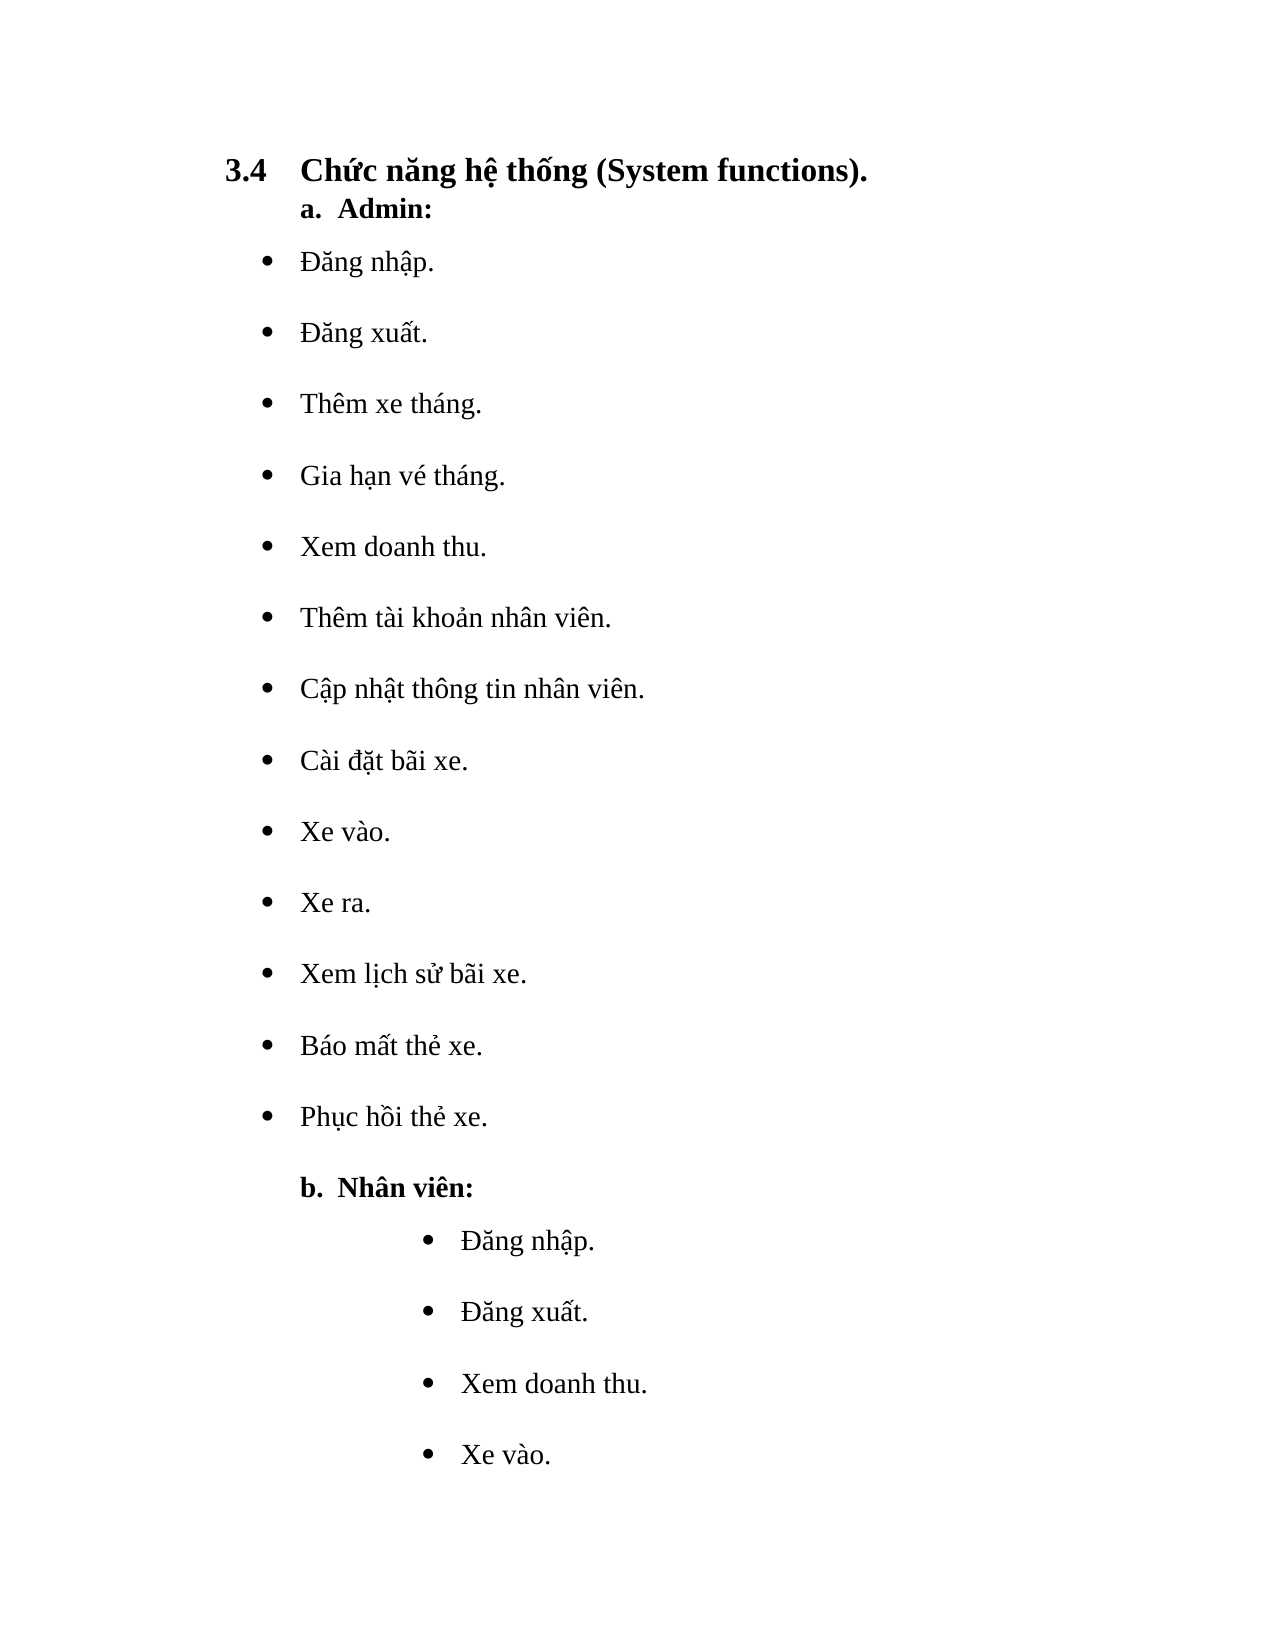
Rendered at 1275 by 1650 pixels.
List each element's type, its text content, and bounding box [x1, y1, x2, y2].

list Phục hồi thẻ xe. [262, 1099, 1125, 1133]
list Xe ra. [262, 885, 1125, 919]
text Admin: [300, 191, 1125, 225]
list Đăng nhập. [262, 244, 1125, 278]
list Cài đặt bãi xe. [262, 743, 1125, 777]
list Xe vào. [262, 814, 1125, 848]
text Nhân viên: [300, 1170, 1125, 1204]
text Chức năng hệ thống (System functions). [225, 150, 1125, 188]
list Xem lịch sử bãi xe. [262, 957, 1125, 990]
list Đăng nhập. [423, 1223, 1125, 1257]
list Đăng xuất. [423, 1294, 1125, 1328]
list Xem doanh thu. [423, 1366, 1125, 1399]
list Xem doanh thu. [262, 529, 1125, 563]
list Gia hạn vé tháng. [262, 458, 1125, 492]
list Thêm xe tháng. [262, 387, 1125, 420]
list Cập nhật thông tin nhân viên. [262, 672, 1125, 705]
list Xe vào. [423, 1437, 1125, 1471]
list Báo mất thẻ xe. [262, 1028, 1125, 1062]
list Thêm tài khoản nhân viên. [262, 600, 1125, 634]
list Đăng xuất. [262, 315, 1125, 349]
